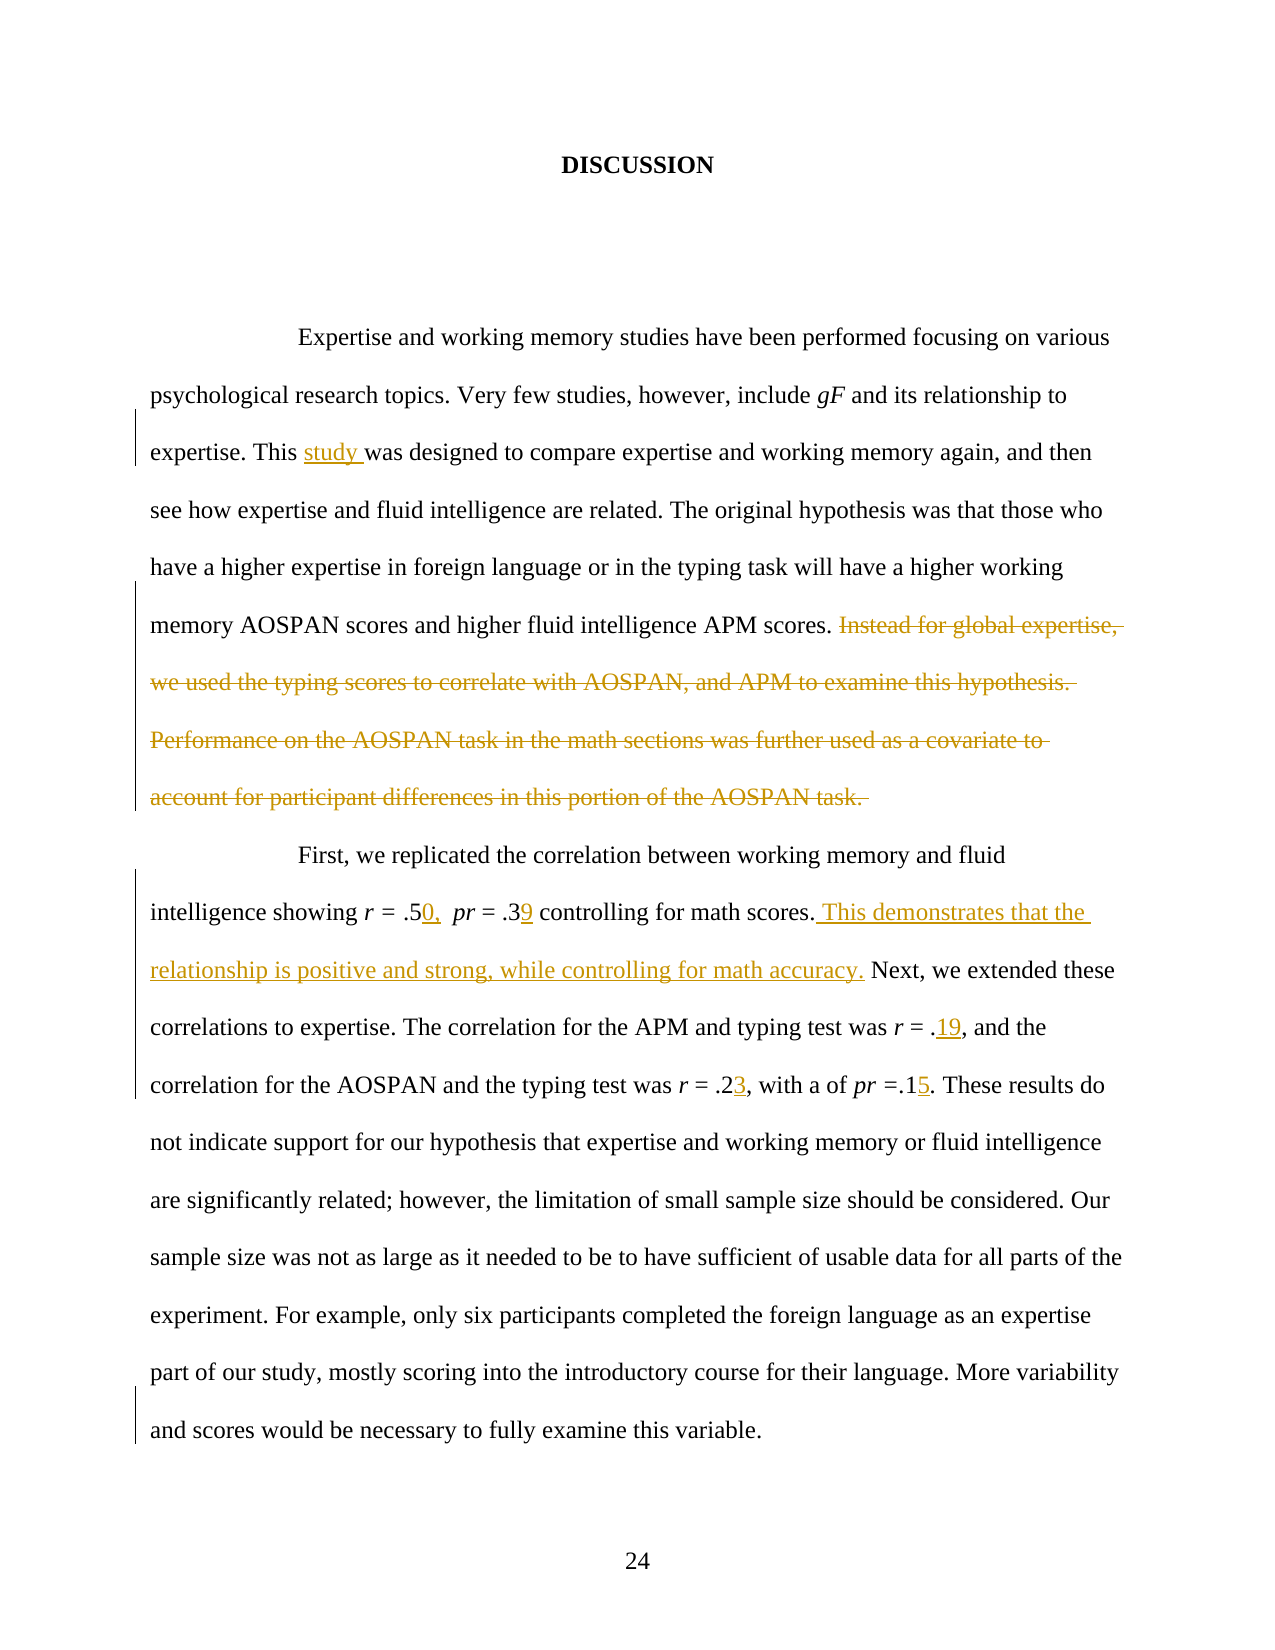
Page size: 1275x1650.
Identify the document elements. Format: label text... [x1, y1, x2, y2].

text First, we replicated the correlation between working memory and fluid intelligence showing r = .5 pr = .3 controlling for math scores. Next, we extended these correlations to expertise. The correlation for the APM and typing test was r = ., and the correlation for the AOSPAN and the typing test was r = .2, with a of pr =.1. These results do not indicate support for our hypothesis that expertise and working memory or fluid intelligence are significantly related; however, the limitation of small sample size should be considered. Our sample size was not as large as it needed to be to have sufficient of usable data for all parts of the experiment. For example, only six participants completed the foreign language as an expertise part of our study, mostly scoring into the introductory course for their language. More variability and scores would be necessary to fully examine this variable. [150, 840, 1125, 1444]
text Expertise and working memory studies have been performed focusing on various psychological research topics. Very few studies, however, include gF and its relationship to expertise. This was designed to compare expertise and working memory again, and then see how expertise and fluid intelligence are related. The original hypothesis was that those who have a higher expertise in foreign language or in the typing task will have a higher working memory AOSPAN scores and higher fluid intelligence APM scores. [150, 322, 1125, 811]
text DISCUSSION [150, 150, 1125, 179]
